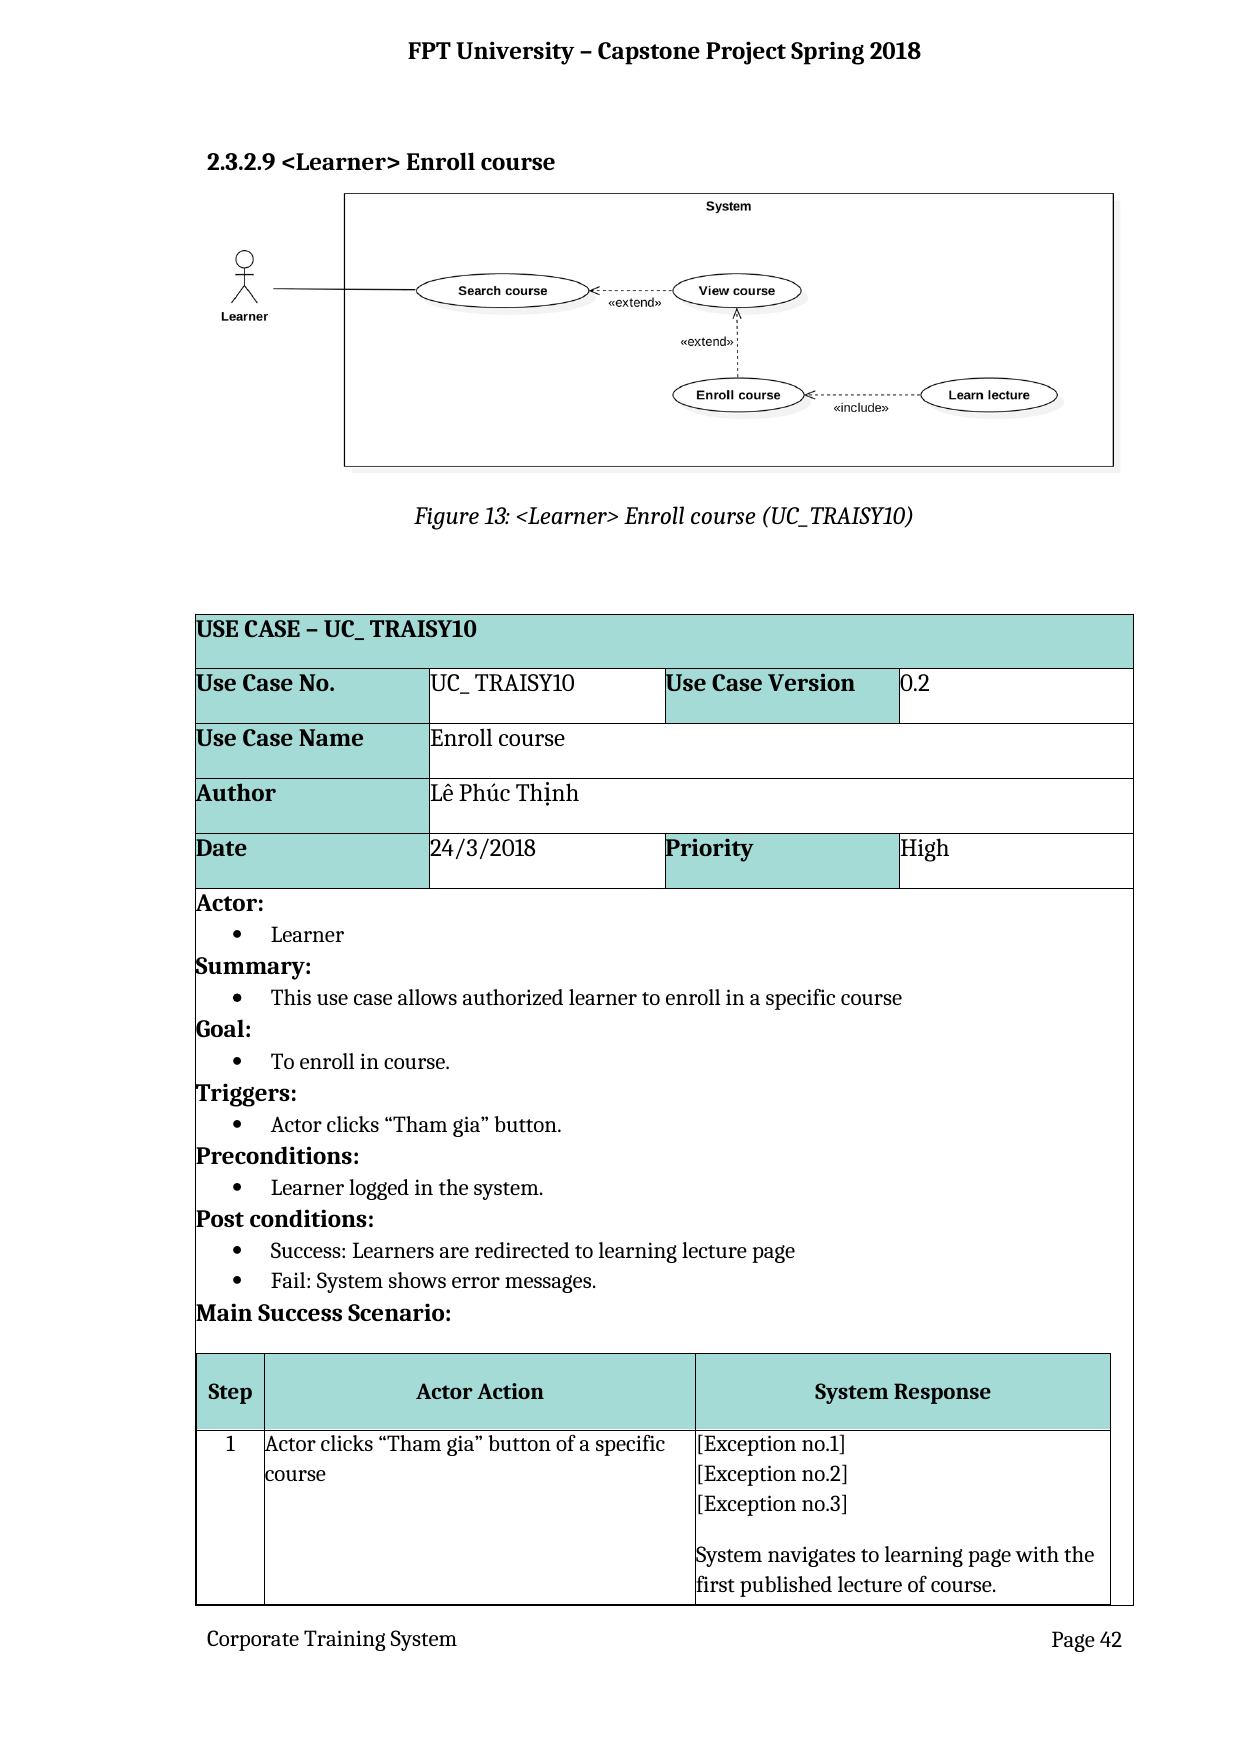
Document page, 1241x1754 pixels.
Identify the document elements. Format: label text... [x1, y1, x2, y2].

table_cell Date [196, 834, 429, 888]
table_cell Author [196, 779, 429, 833]
table_cell Use Case No. [196, 669, 429, 723]
table_cell UC_ TRAISY10 [430, 669, 665, 723]
table_cell Enroll course [430, 724, 1133, 778]
table_cell Use Case Version [666, 669, 899, 723]
table_cell High [900, 834, 1133, 888]
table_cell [196, 889, 1133, 1605]
text 2.3.2.9 <Learner> Enroll course [207, 148, 1122, 176]
picture [206, 180, 1123, 477]
table_header USE CASE – UC_ TRAISY10 [196, 615, 1133, 668]
table_cell 24/3/2018 [430, 834, 665, 888]
text Figure 13: <Learner> Enroll course (UC_TRAISY10) [207, 502, 1122, 530]
table_cell Priority [666, 834, 899, 888]
table_cell 0.2 [900, 669, 1133, 723]
table_cell Use Case Name [196, 724, 429, 778]
table_cell Lê Phúc Thịnh [430, 779, 1133, 833]
